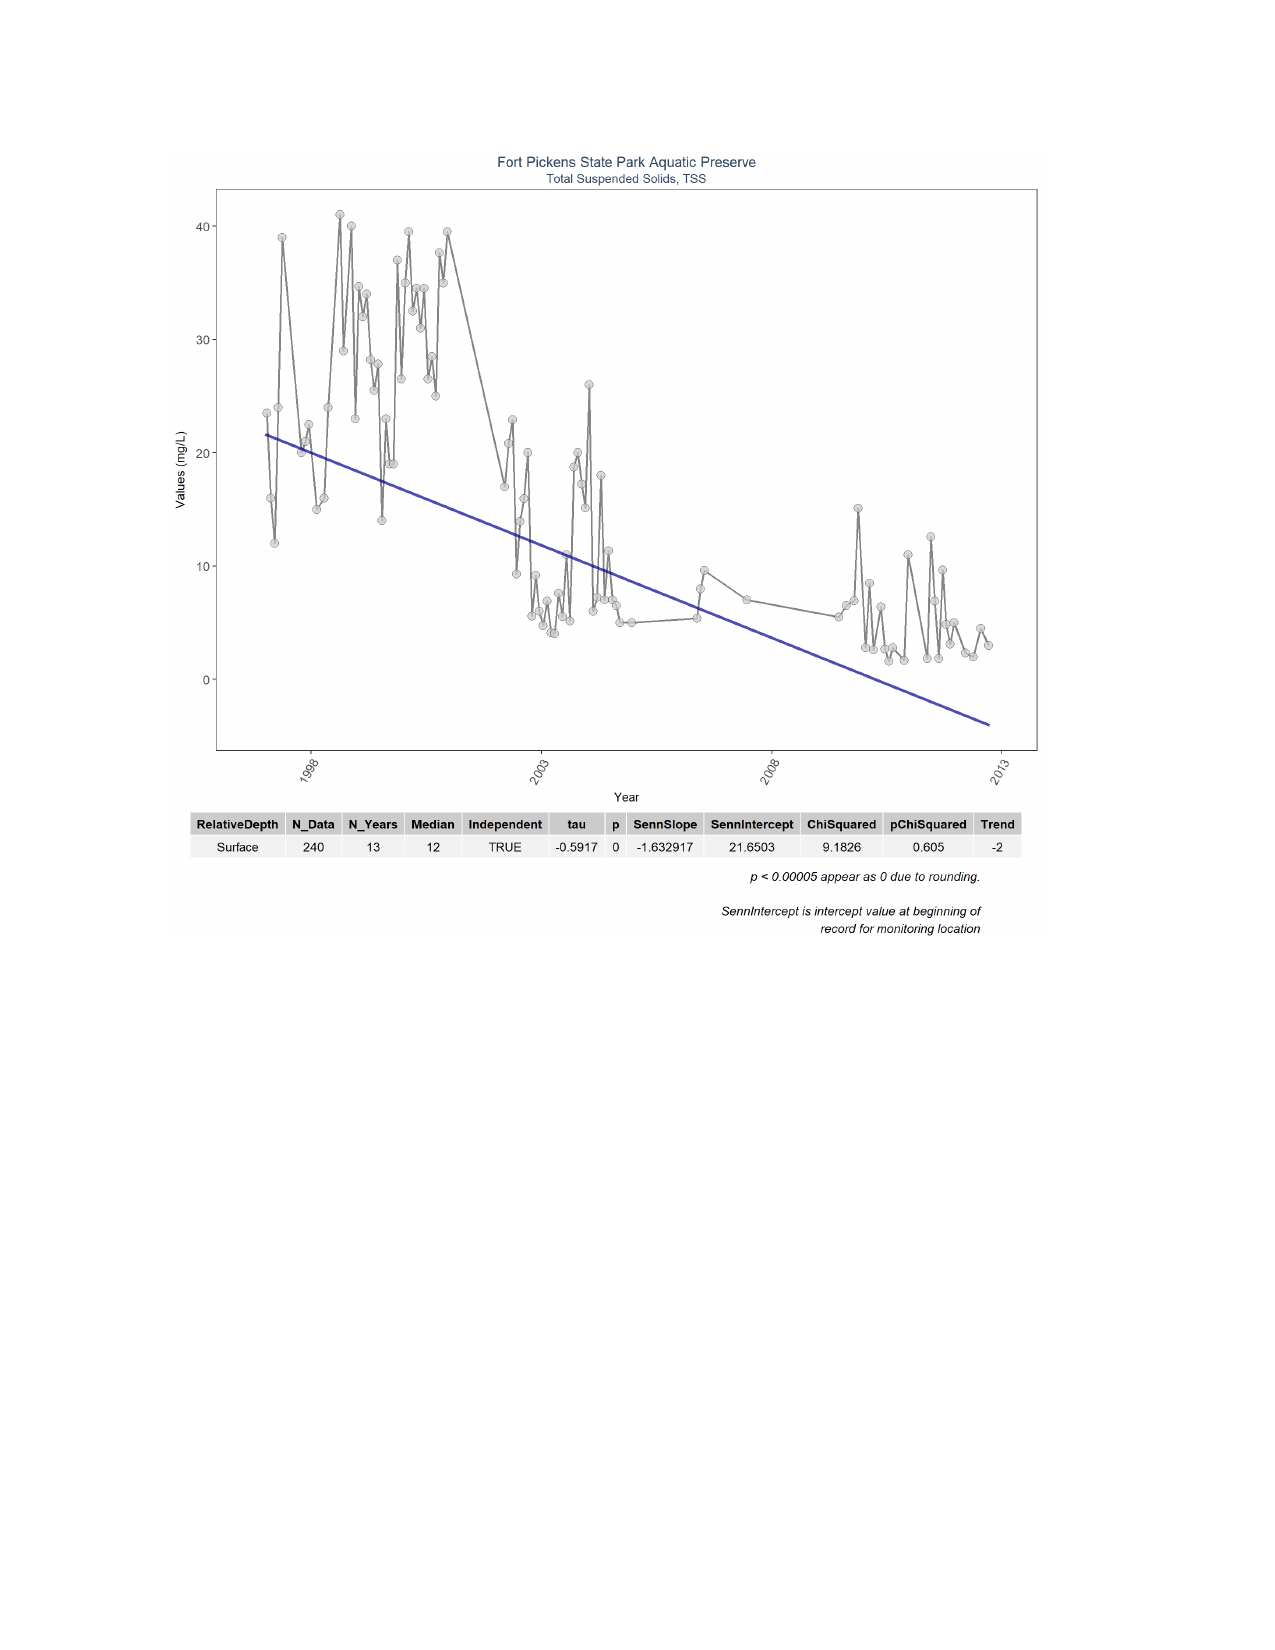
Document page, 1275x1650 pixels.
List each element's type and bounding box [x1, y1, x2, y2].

picture [168, 150, 1044, 938]
